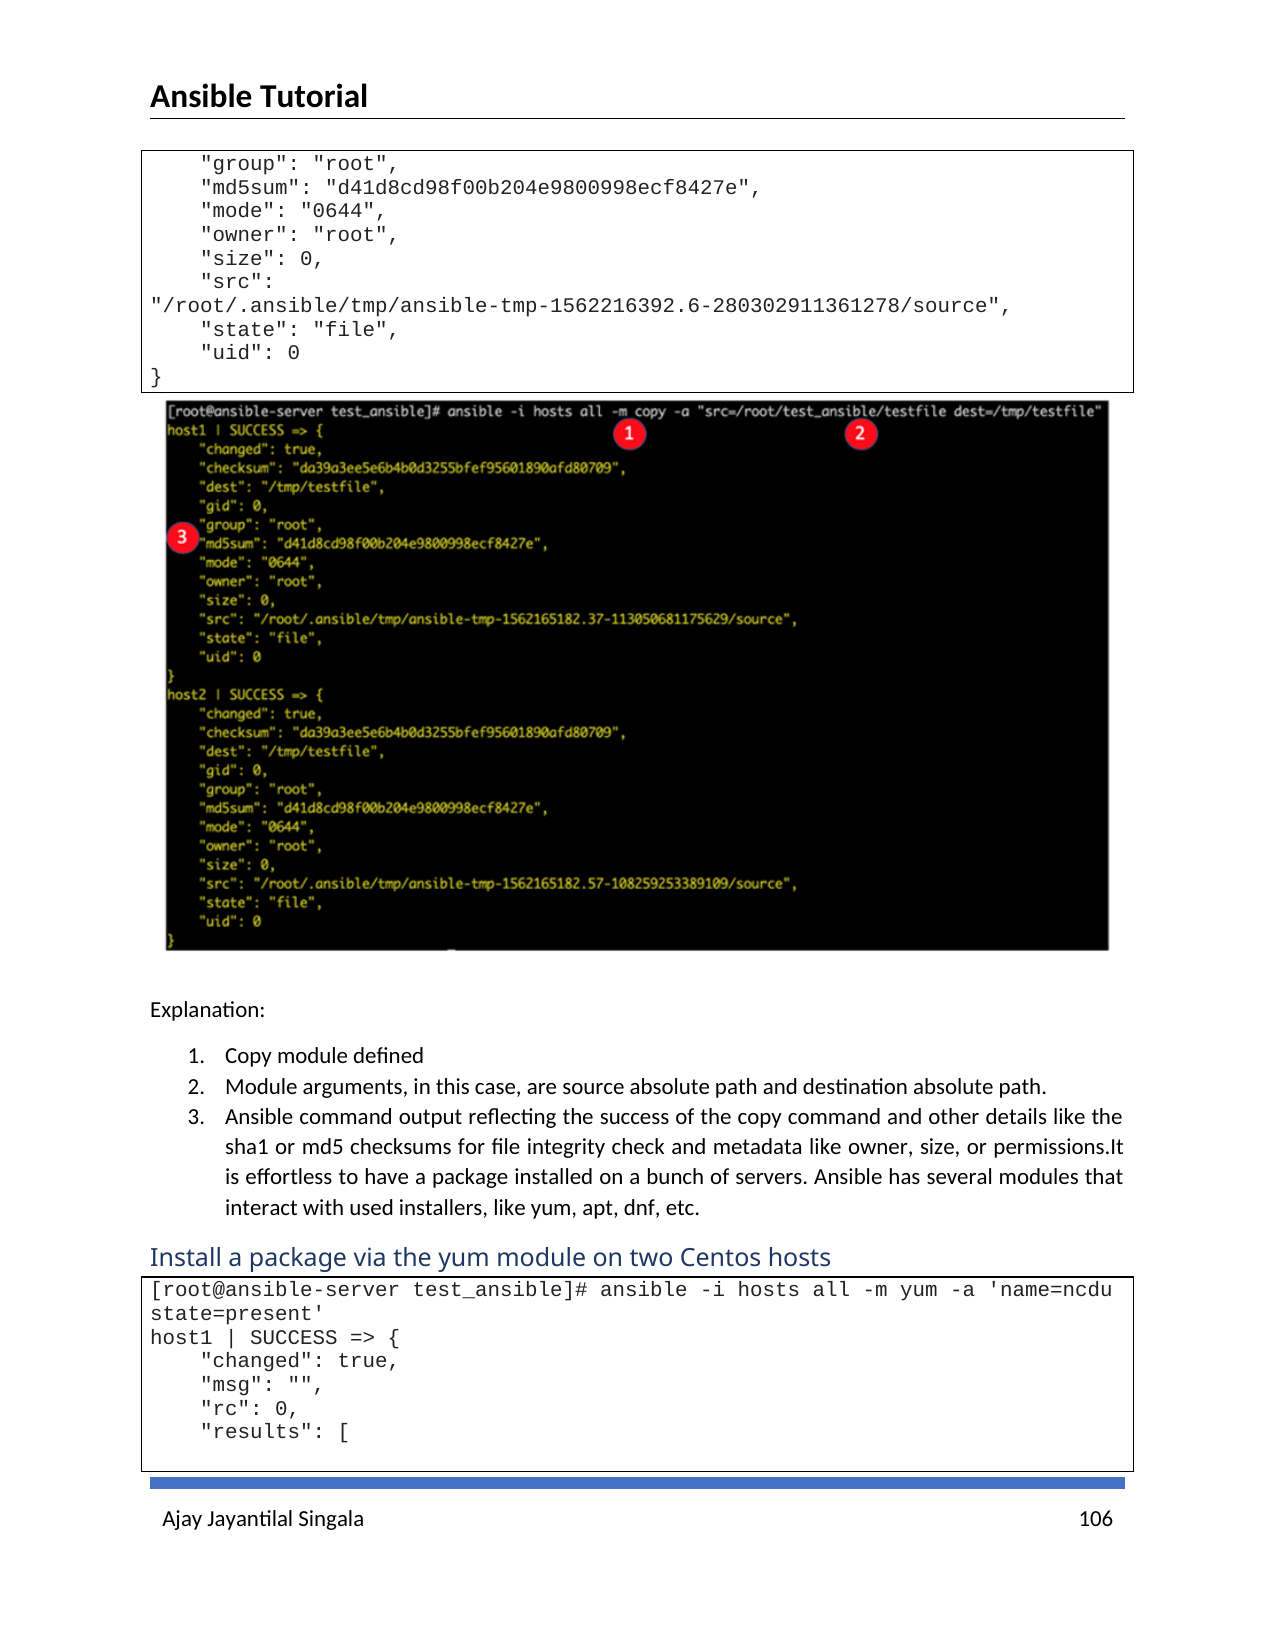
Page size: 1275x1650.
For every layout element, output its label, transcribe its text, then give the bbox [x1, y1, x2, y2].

text "msg": "", [150, 1374, 1125, 1398]
text "owner": "root", [150, 224, 1125, 248]
list Copy module defined [187, 1042, 1125, 1070]
text "changed": true, [150, 1350, 1125, 1374]
list Ansible command output reflecting the success of the copy command and other details like the sha1 or md5 checksums for file integrity check and metadata like owner, size, or permissions.It is effortless to have a package installed on a bunch of servers. Ansible has several modules that interact with used installers, like yum, apt, dnf, etc. [187, 1102, 1125, 1221]
text "size": 0, [150, 248, 1125, 271]
text "state": "file", [150, 319, 1125, 342]
text "group": "root", [142, 151, 1133, 177]
text [root@ansible-server test_ansible]# ansible -i hosts all -m yum -a 'name=ncdu state=present' [142, 1278, 1133, 1327]
text host1 | SUCCESS => { [150, 1327, 1125, 1350]
text "mode": "0644", [150, 200, 1125, 224]
subtitle Install a package via the yum module on two Centos hosts [150, 1239, 1125, 1274]
text "rc": 0, [150, 1398, 1125, 1421]
text "results": [ [150, 1421, 1125, 1445]
picture [150, 393, 1125, 966]
text "src": "/root/.ansible/tmp/ansible-tmp-1562216392.6-280302911361278/source", [150, 271, 1125, 319]
text "uid": 0 [150, 342, 1125, 363]
list Module arguments, in this case, are source absolute path and destination absolute path. [187, 1072, 1125, 1100]
text Explanation: [150, 995, 1125, 1023]
text "md5sum": "d41d8cd98f00b204e9800998ecf8427e", [150, 177, 1125, 200]
text } [142, 363, 1133, 392]
